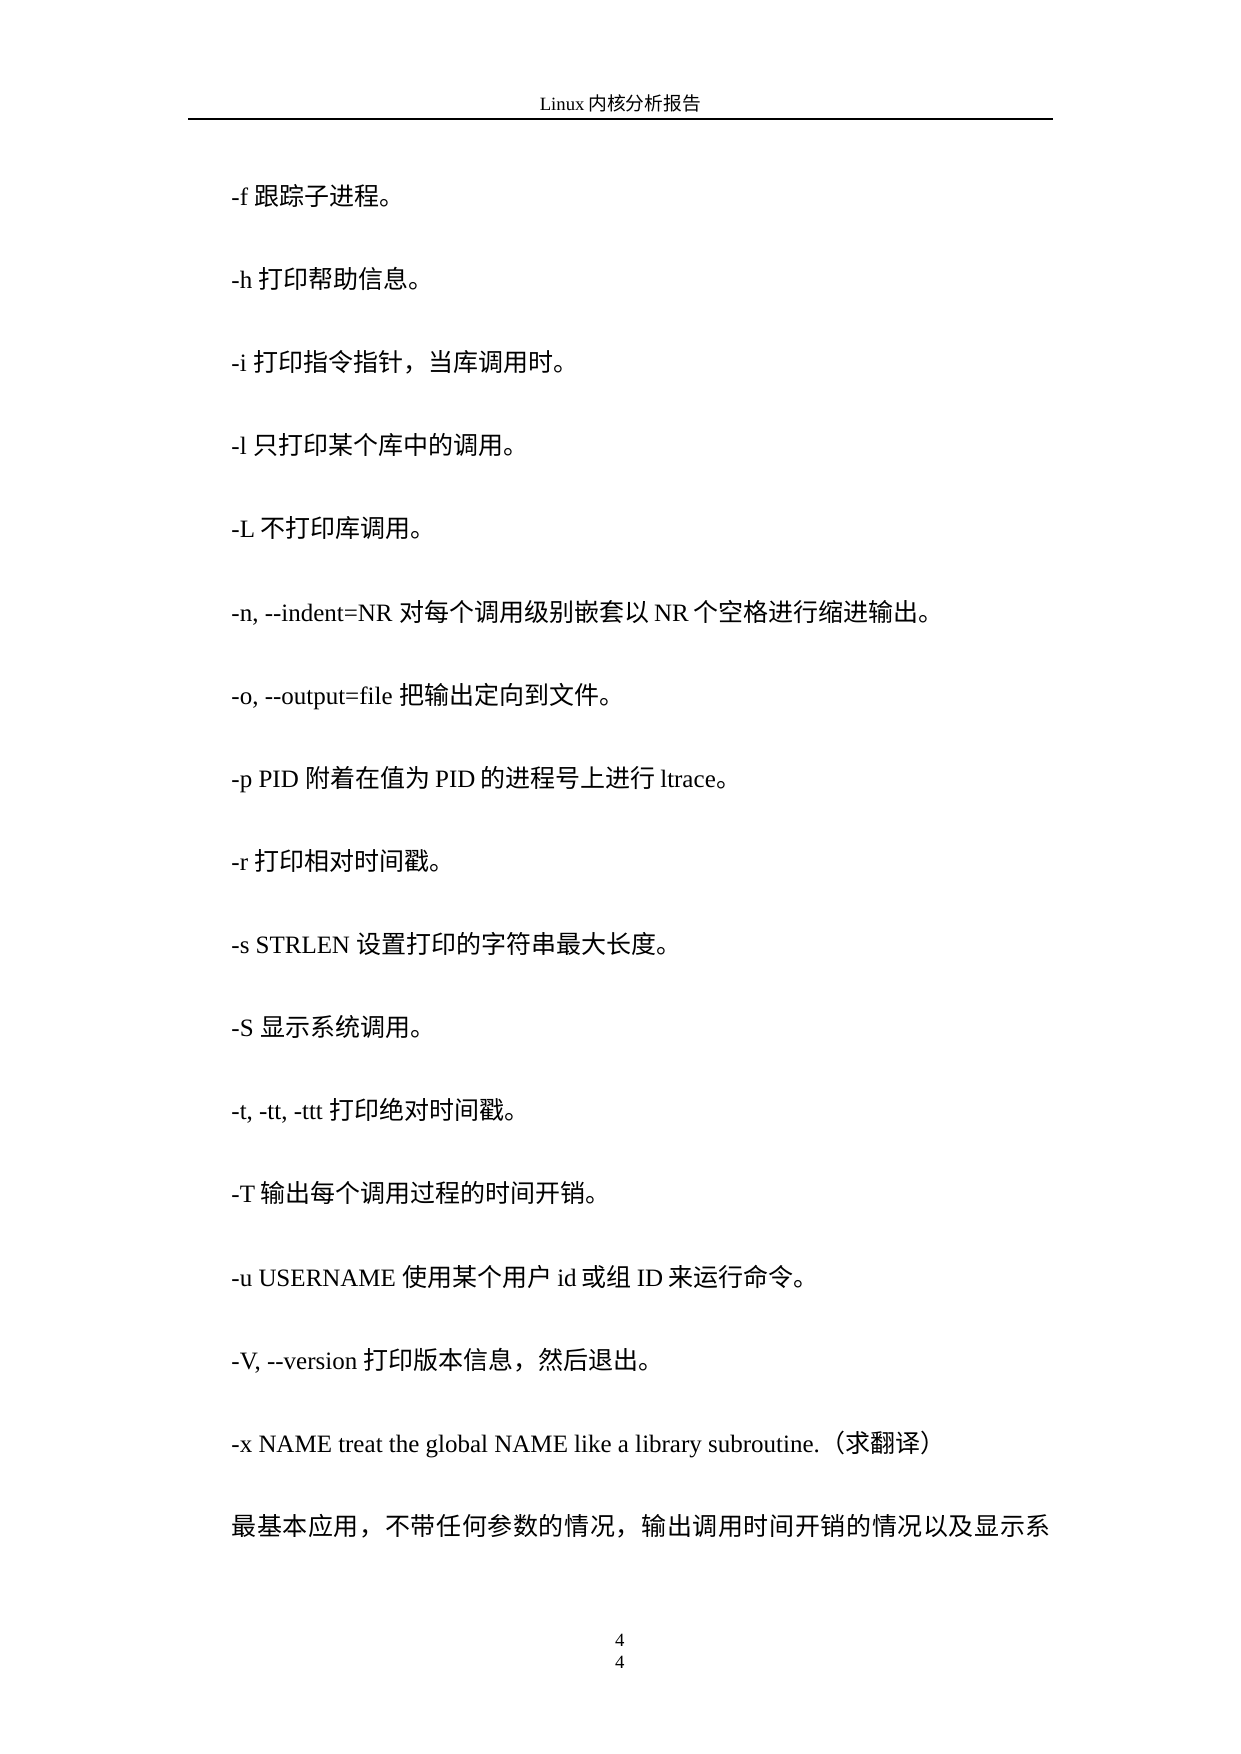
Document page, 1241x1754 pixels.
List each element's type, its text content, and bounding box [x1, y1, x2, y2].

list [187, 1492, 1053, 1557]
list -h 打印帮助信息。 [187, 245, 1053, 310]
list -L 不打印库调用。 [187, 494, 1053, 559]
list -r 打印相对时间戳。 [187, 827, 1053, 892]
list -l 只打印某个库中的调用。 [187, 411, 1053, 476]
list -f 跟踪子进程。 [187, 162, 1053, 227]
list -i 打印指令指针，当库调用时。 [187, 328, 1053, 393]
list -s STRLEN 设置打印的字符串最大长度。 [187, 910, 1053, 975]
list -t, -tt, -ttt 打印绝对时间戳。 [187, 1076, 1053, 1141]
list -S 显示系统调用。 [187, 993, 1053, 1058]
list -x NAME treat the global NAME like a library subroutine.（求翻译） [187, 1409, 1053, 1474]
list -o, --output=file 把输出定向到文件。 [187, 661, 1053, 726]
list -u USERNAME 使用某个用户id或组ID来运行命令。 [187, 1243, 1053, 1308]
list -n, --indent=NR 对每个调用级别嵌套以NR个空格进行缩进输出。 [187, 578, 1053, 643]
list -V, --version 打印版本信息，然后退出。 [187, 1326, 1053, 1391]
list -T 输出每个调用过程的时间开销。 [187, 1159, 1053, 1224]
list -p PID 附着在值为PID的进程号上进行ltrace。 [187, 744, 1053, 809]
